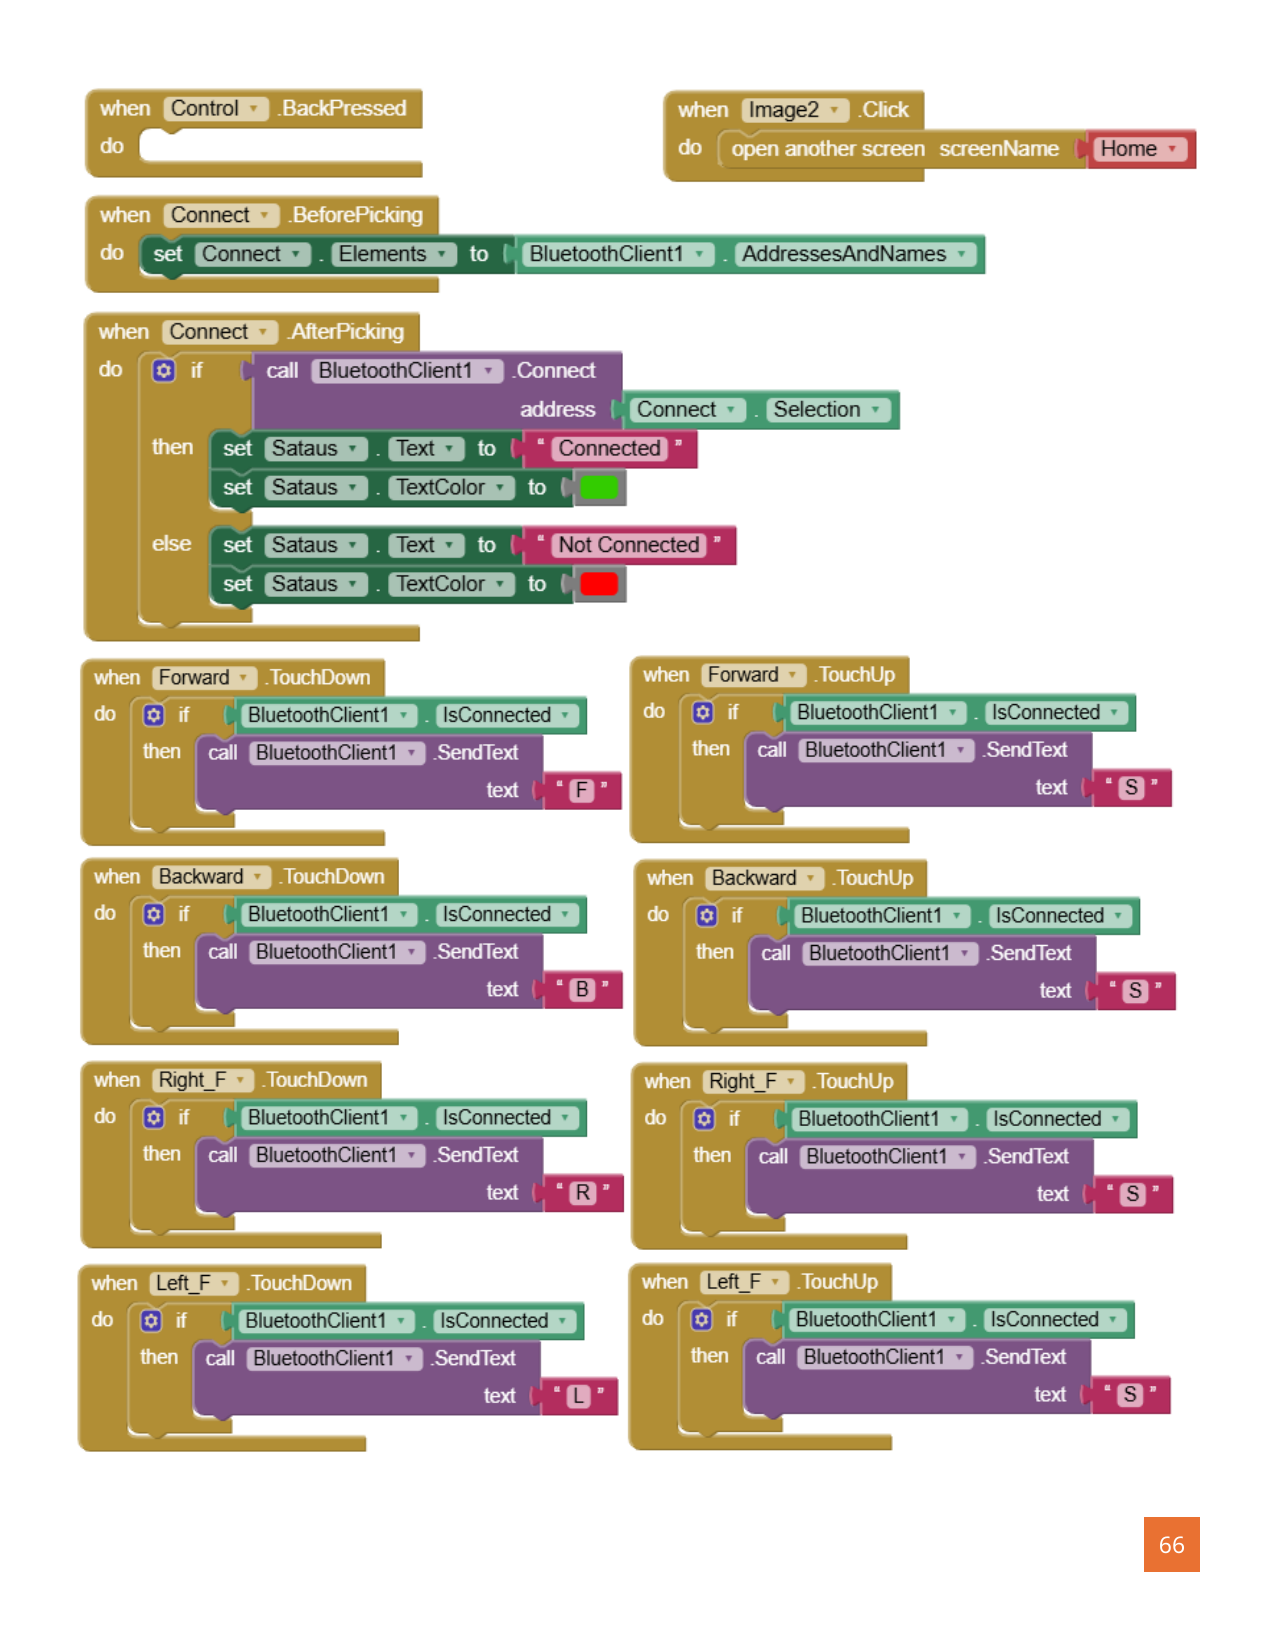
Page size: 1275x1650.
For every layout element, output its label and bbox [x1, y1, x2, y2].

picture [75, 75, 1200, 646]
picture [75, 647, 1200, 1456]
